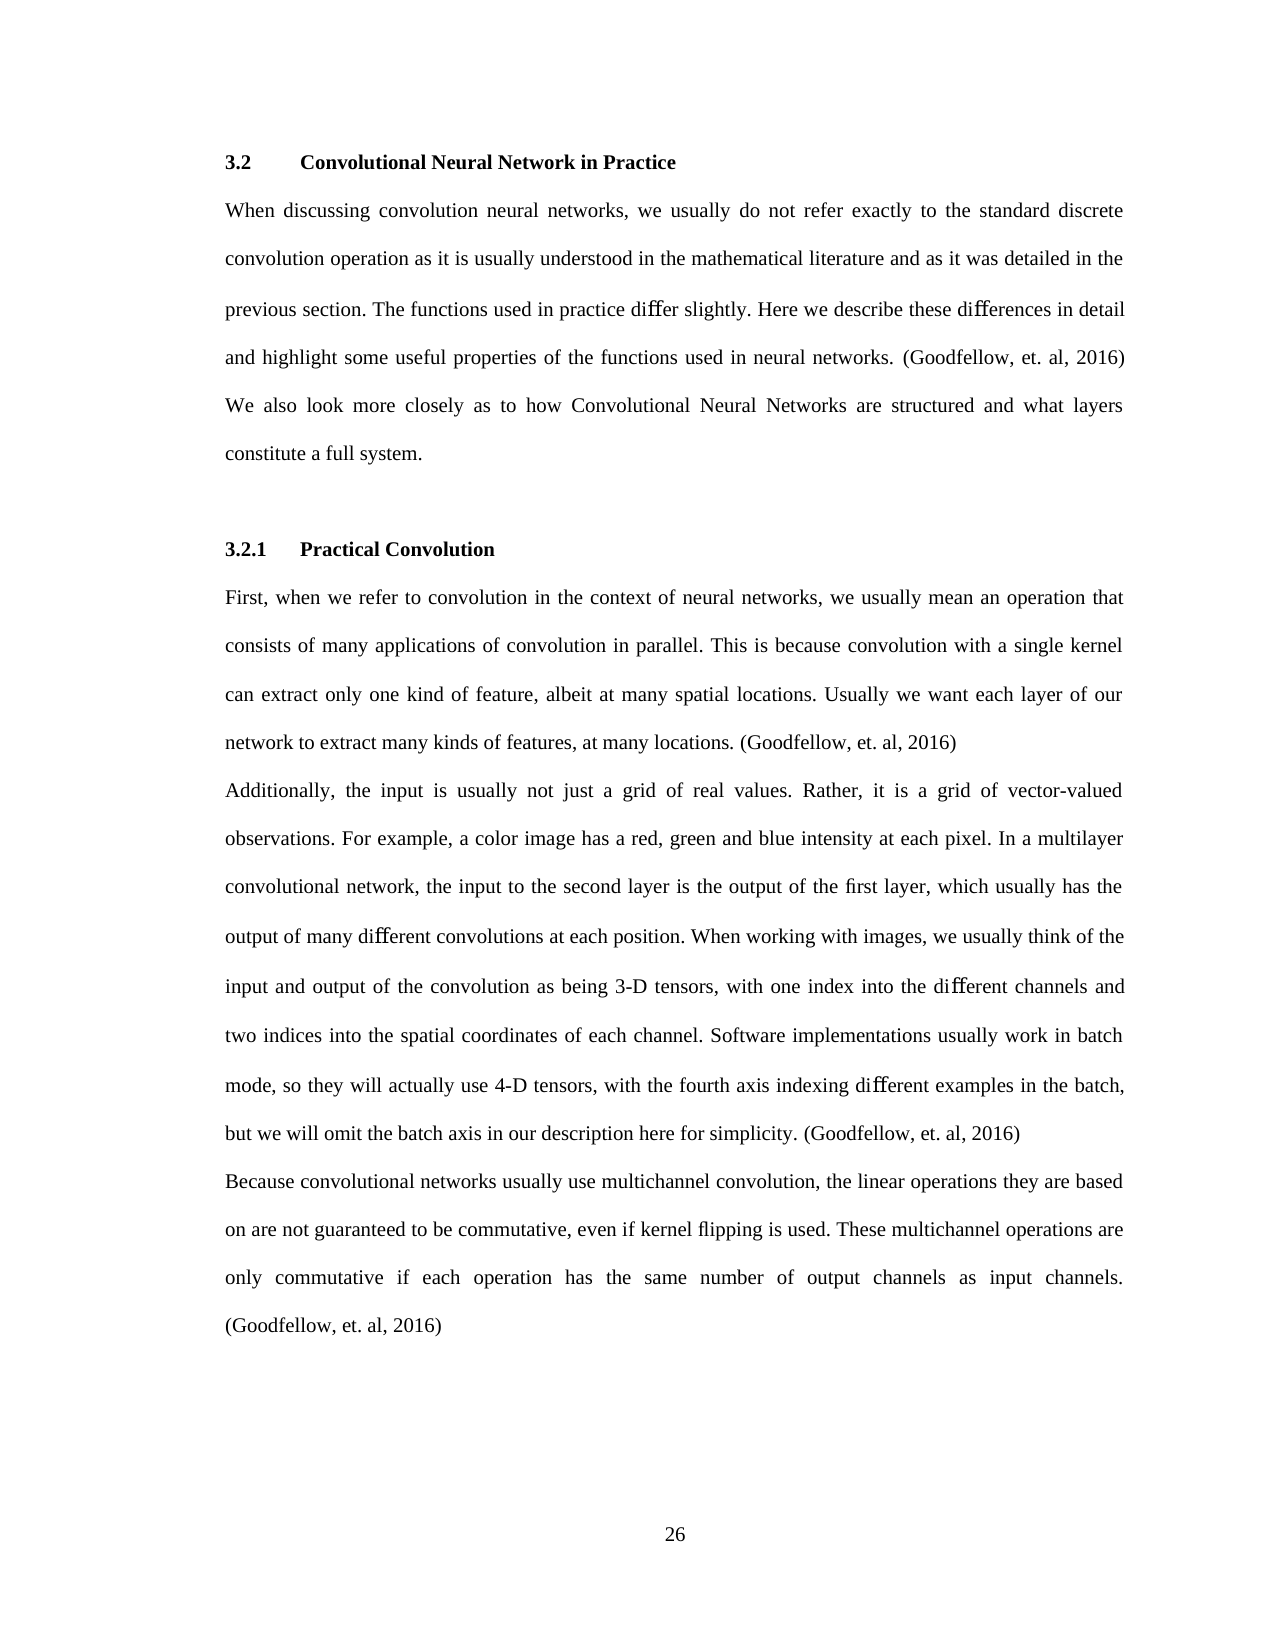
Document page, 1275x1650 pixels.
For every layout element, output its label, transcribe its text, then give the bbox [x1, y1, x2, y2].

list Convolutional Neural Network in Practice [225, 150, 1125, 174]
text Because convolutional networks usually use multichannel convolution, the linear operations they are based on are not guaranteed to be commutative, even if kernel ﬂipping is used. These multichannel operations are only commutative if each operation has the same number of output channels as input channels. (Goodfellow, et. al, 2016) [225, 1169, 1125, 1337]
text First, when we refer to convolution in the context of neural networks, we usually mean an operation that consists of many applications of convolution in parallel. This is because convolution with a single kernel can extract only one kind of feature, albeit at many spatial locations. Usually we want each layer of our network to extract many kinds of features, at many locations. (Goodfellow, et. al, 2016) [225, 585, 1125, 754]
list Practical Convolution [225, 537, 1125, 561]
text When discussing convolution neural networks, we usually do not refer exactly to the standard discrete convolution operation as it is usually understood in the mathematical literature and as it was detailed in the previous section. The functions used in practice diﬀer slightly. Here we describe these diﬀerences in detail and highlight some useful properties of the functions used in neural networks. (Goodfellow, et. al, 2016) We also look more closely as to how Convolutional Neural Networks are structured and what layers constitute a full system. [225, 198, 1125, 465]
text Additionally, the input is usually not just a grid of real values. Rather, it is a grid of vector-valued observations. For example, a color image has a red, green and blue intensity at each pixel. In a multilayer convolutional network, the input to the second layer is the output of the ﬁrst layer, which usually has the output of many diﬀerent convolutions at each position. When working with images, we usually think of the input and output of the convolution as being 3-D tensors, with one index into the diﬀerent channels and two indices into the spatial coordinates of each channel. Software implementations usually work in batch mode, so they will actually use 4-D tensors, with the fourth axis indexing diﬀerent examples in the batch, but we will omit the batch axis in our description here for simplicity. (Goodfellow, et. al, 2016) [225, 778, 1125, 1145]
